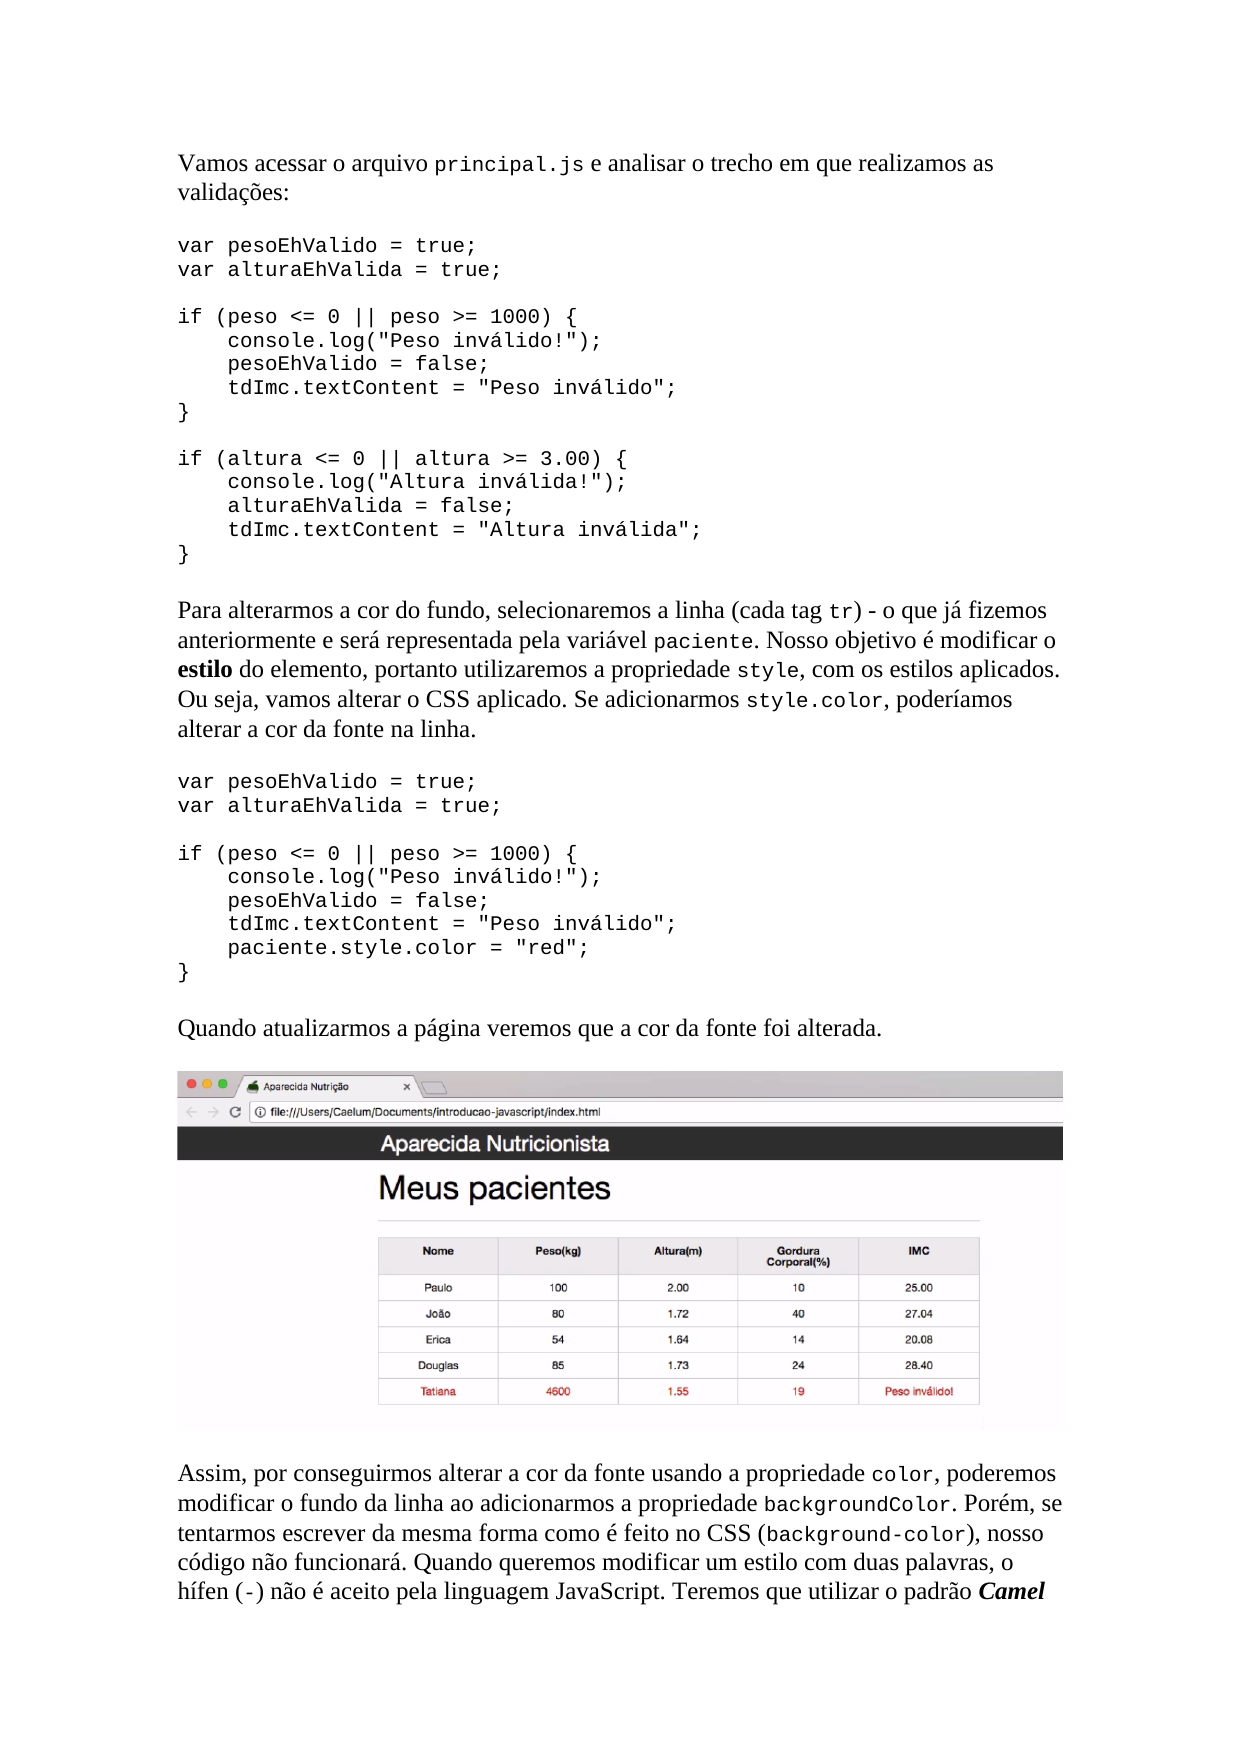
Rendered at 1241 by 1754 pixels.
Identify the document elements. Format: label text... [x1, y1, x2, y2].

text if (peso <= 0 || peso >= 1000) { [177, 306, 1063, 330]
text paciente.style.color = "red"; [177, 937, 1063, 961]
text } [177, 542, 1063, 566]
text var pesoEhValido = true; [177, 772, 1063, 795]
text tdImc.textContent = "Peso inválido"; [177, 913, 1063, 937]
text console.log("Peso inválido!"); [177, 866, 1063, 890]
text pesoEhValido = false; [177, 353, 1063, 377]
text console.log("Peso inválido!"); [177, 330, 1063, 353]
text tdImc.textContent = "Altura inválida"; [177, 519, 1063, 542]
text alturaEhValida = false; [177, 495, 1063, 519]
text } [177, 401, 1063, 424]
text } [177, 961, 1063, 984]
text Vamos acessar o arquivo principal.js e analisar o trecho em que realizamos as validações: [177, 148, 1063, 206]
text Quando atualizarmos a página veremos que a cor da fonte foi alterada. [177, 1013, 1063, 1042]
text var alturaEhValida = true; [177, 795, 1063, 819]
text pesoEhValido = false; [177, 890, 1063, 913]
text var pesoEhValido = true; [177, 235, 1063, 259]
picture [177, 1071, 1063, 1430]
text console.log("Altura inválida!"); [177, 472, 1063, 495]
text if (altura <= 0 || altura >= 3.00) { [177, 448, 1063, 472]
text tdImc.textContent = "Peso inválido"; [177, 377, 1063, 401]
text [177, 1458, 1063, 1606]
text if (peso <= 0 || peso >= 1000) { [177, 842, 1063, 866]
text Para alterarmos a cor do fundo, selecionaremos a linha (cada tag tr) - o que já fizemos anteriormente e será representada pela variável paciente. Nosso objetivo é modificar o estilo do elemento, portanto utilizaremos a propriedade style, com os estilos aplicados. Ou seja, vamos alterar o CSS aplicado. Se adicionarmos style.color, poderíamos alterar a cor da fonte na linha. [177, 595, 1063, 742]
text var alturaEhValida = true; [177, 259, 1063, 282]
